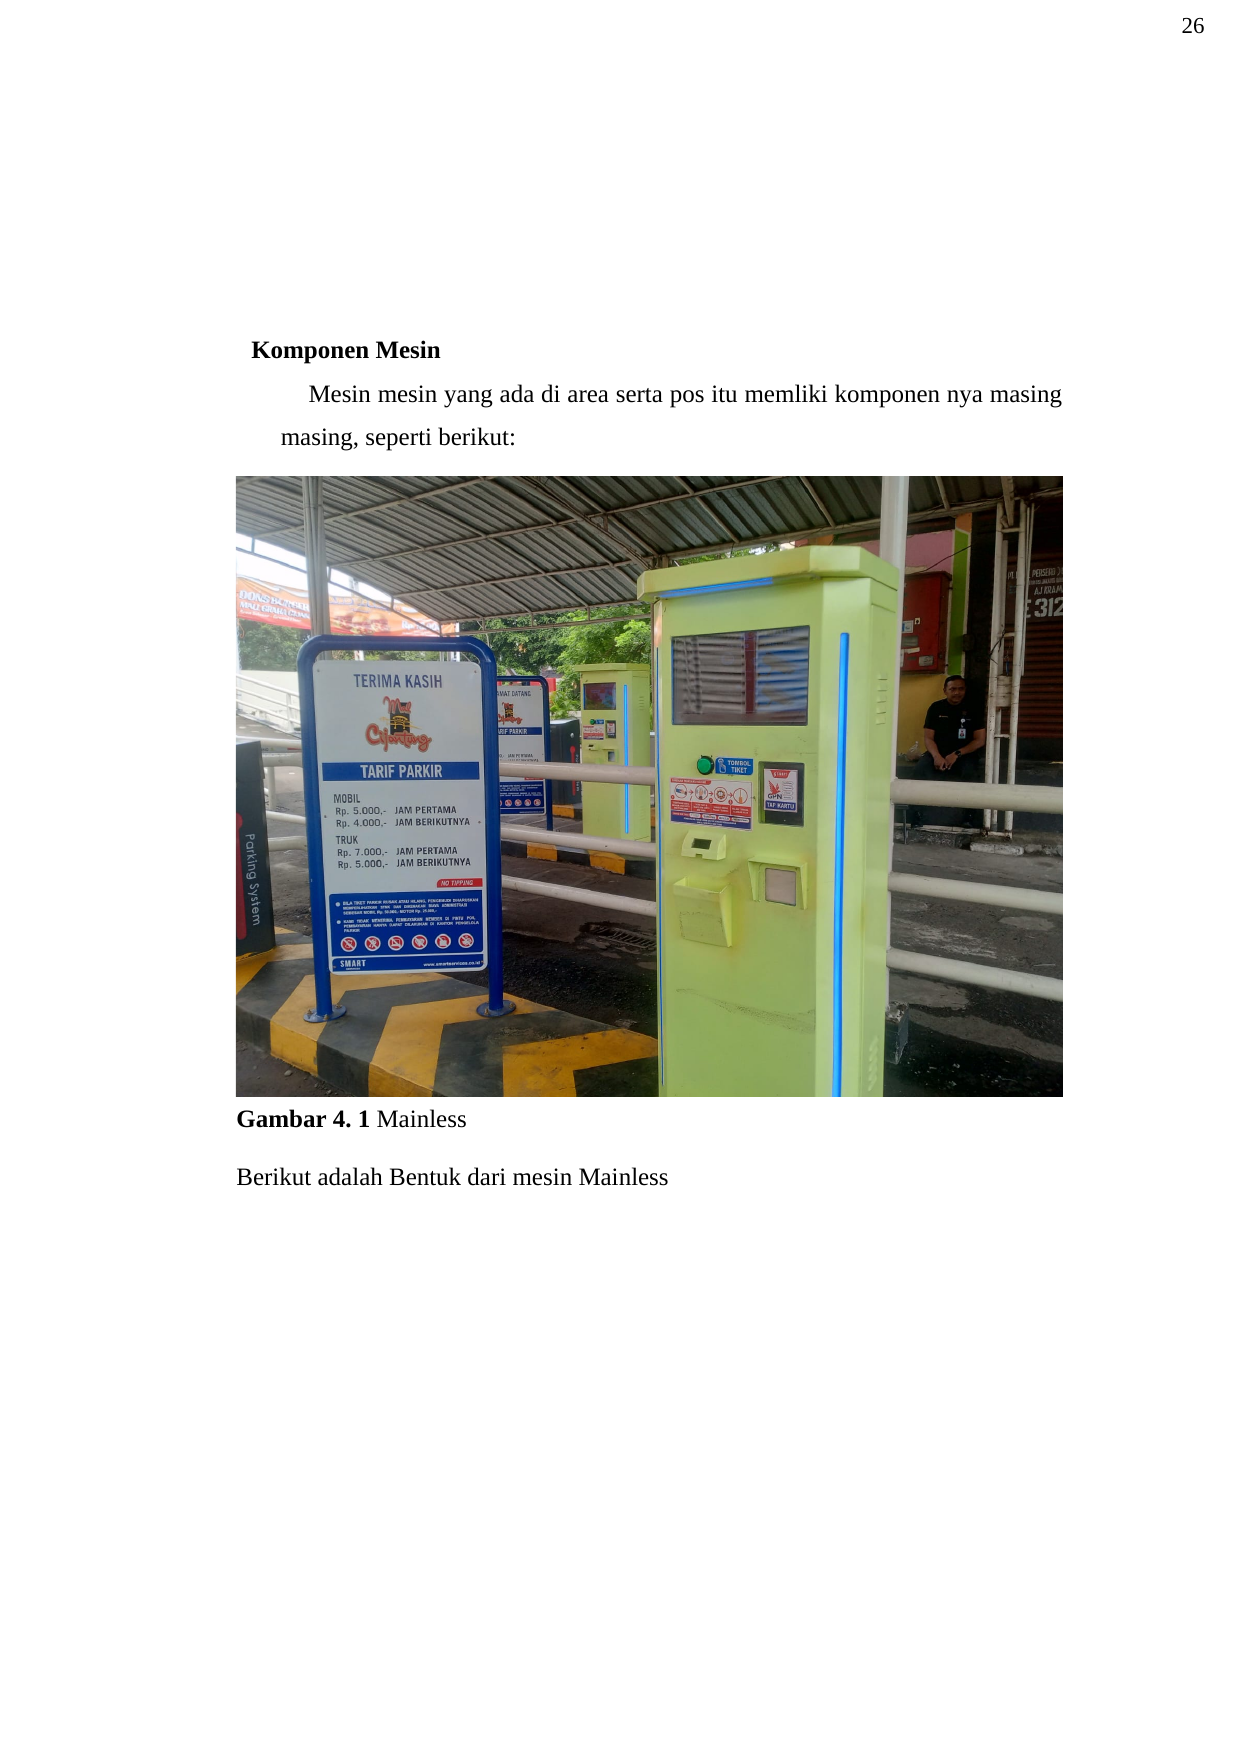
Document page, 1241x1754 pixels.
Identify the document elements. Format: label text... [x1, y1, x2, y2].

text Mesin mesin yang ada di area serta pos itu memliki komponen nya masing masing, seperti berikut: [281, 379, 1063, 451]
text Komponen Mesin [251, 336, 1063, 364]
picture [235, 476, 1063, 1097]
text Berikut adalah Bentuk dari mesin Mainless [236, 1114, 1063, 1191]
